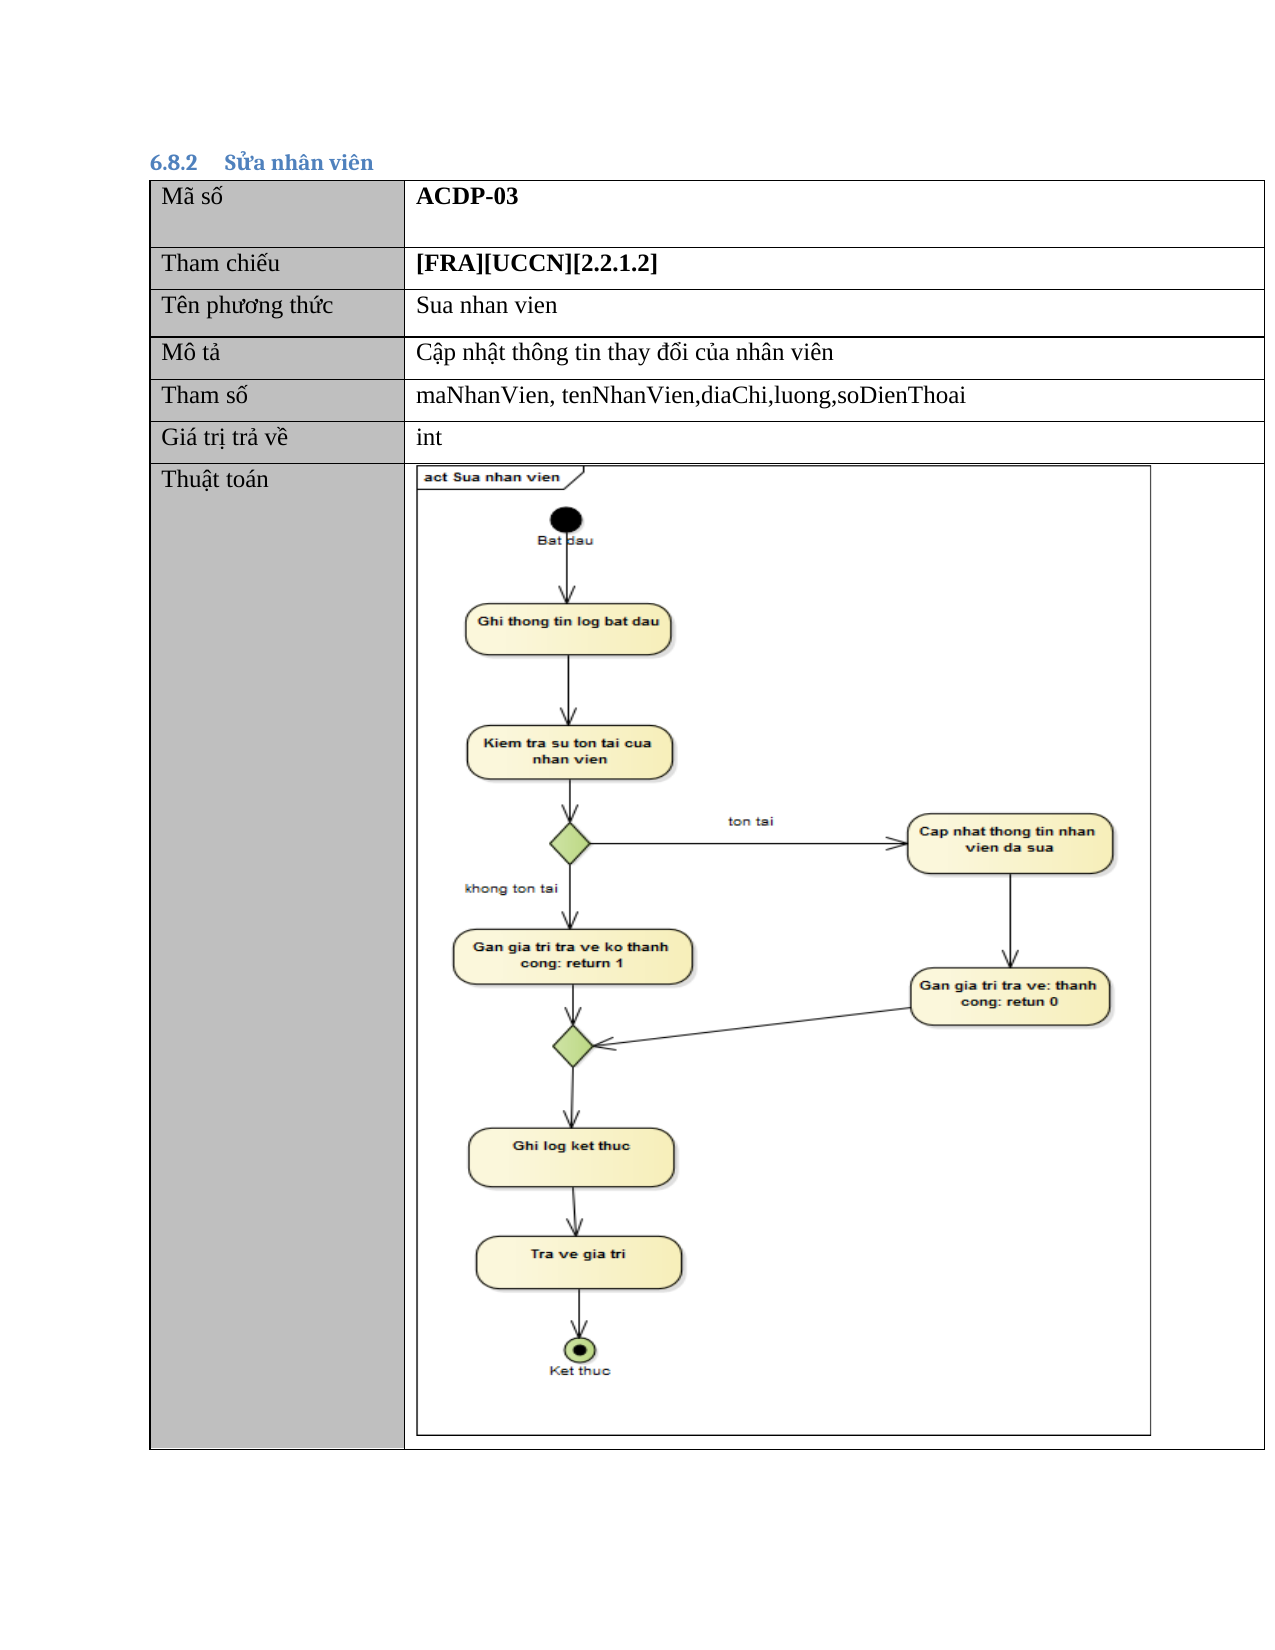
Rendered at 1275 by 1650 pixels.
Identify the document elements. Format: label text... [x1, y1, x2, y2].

table_header ACDP-03 [405, 181, 1264, 247]
table_cell int [405, 422, 1264, 463]
table_cell Mô tả [151, 338, 404, 379]
table_cell Cập nhật thông tin thay đổi của nhân viên [405, 338, 1264, 379]
table_cell Sua nhan vien [405, 290, 1264, 336]
subtitle Sửa nhân viên [150, 150, 1125, 176]
table_cell [405, 464, 1264, 1448]
table_cell Tên phương thức [151, 290, 404, 336]
table_cell Giá trị trả về [151, 422, 404, 463]
table_header Mã số [151, 181, 404, 247]
picture [415, 464, 1152, 1436]
table_cell maNhanVien, tenNhanVien,diaChi,luong,soDienThoai [405, 380, 1264, 421]
table_cell Tham chiếu [151, 248, 404, 289]
table_cell [FRA][UCCN][2.2.1.2] [405, 248, 1264, 289]
table_cell Thuật toán [151, 464, 404, 1448]
table_cell Tham số [151, 380, 404, 421]
